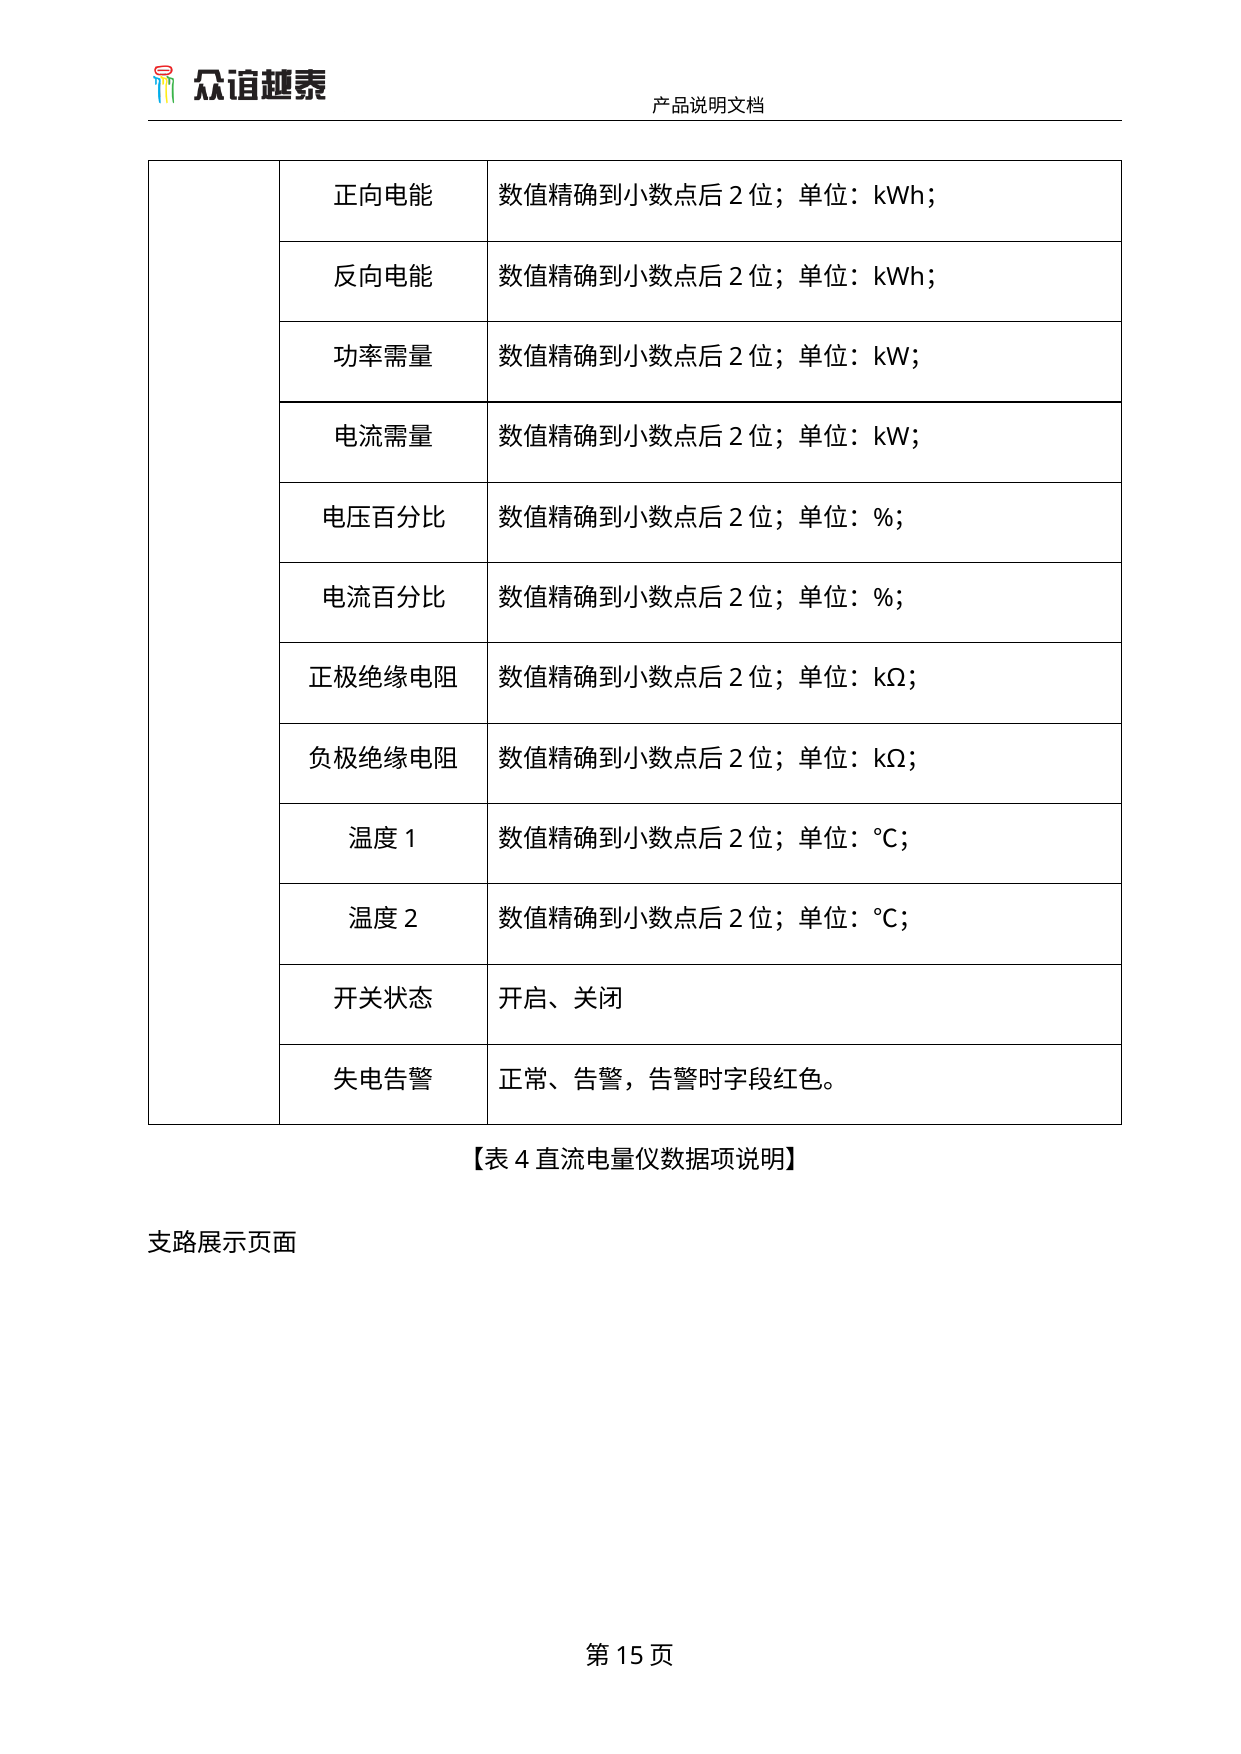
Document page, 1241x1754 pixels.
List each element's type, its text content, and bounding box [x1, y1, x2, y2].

table_cell 数值精确到小数点后2位；单位：kΩ； [488, 643, 1121, 723]
table_cell 数值精确到小数点后2位；单位：kW； [488, 322, 1121, 401]
table_cell 正常、告警，告警时字段红色。 [488, 1045, 1121, 1124]
table_cell 电流百分比 [280, 563, 487, 642]
table_cell 数值精确到小数点后2位；单位：kWh； [488, 242, 1121, 321]
table_cell 数值精确到小数点后2位；单位：℃； [488, 804, 1121, 883]
text 【表4 直流电量仪数据项说明】 [148, 1125, 1122, 1190]
table_cell 温度1 [280, 804, 487, 883]
table_cell 正极绝缘电阻 [280, 643, 487, 723]
table_cell 失电告警 [280, 1045, 487, 1124]
table_cell 负极绝缘电阻 [280, 724, 487, 803]
table_cell 数值精确到小数点后2位；单位：℃； [488, 884, 1121, 963]
text 支路展示页面 [148, 1208, 1122, 1273]
table_cell 数值精确到小数点后2位；单位：kWh； [488, 161, 1121, 241]
table_cell 开启、关闭 [488, 965, 1121, 1044]
picture [147, 59, 345, 112]
table_cell 正向电能 [280, 161, 487, 241]
table_cell 数值精确到小数点后2位；单位：%； [488, 563, 1121, 642]
table_cell 功率需量 [280, 322, 487, 401]
table_cell 反向电能 [280, 242, 487, 321]
table_cell 数值精确到小数点后2位；单位：kΩ； [488, 724, 1121, 803]
table_cell 温度2 [280, 884, 487, 963]
table_cell 数值精确到小数点后2位；单位：%； [488, 483, 1121, 562]
table_cell 电压百分比 [280, 483, 487, 562]
table_cell 电流需量 [280, 403, 487, 482]
table_cell 数值精确到小数点后2位；单位：kW； [488, 403, 1121, 482]
table_cell 开关状态 [280, 965, 487, 1044]
